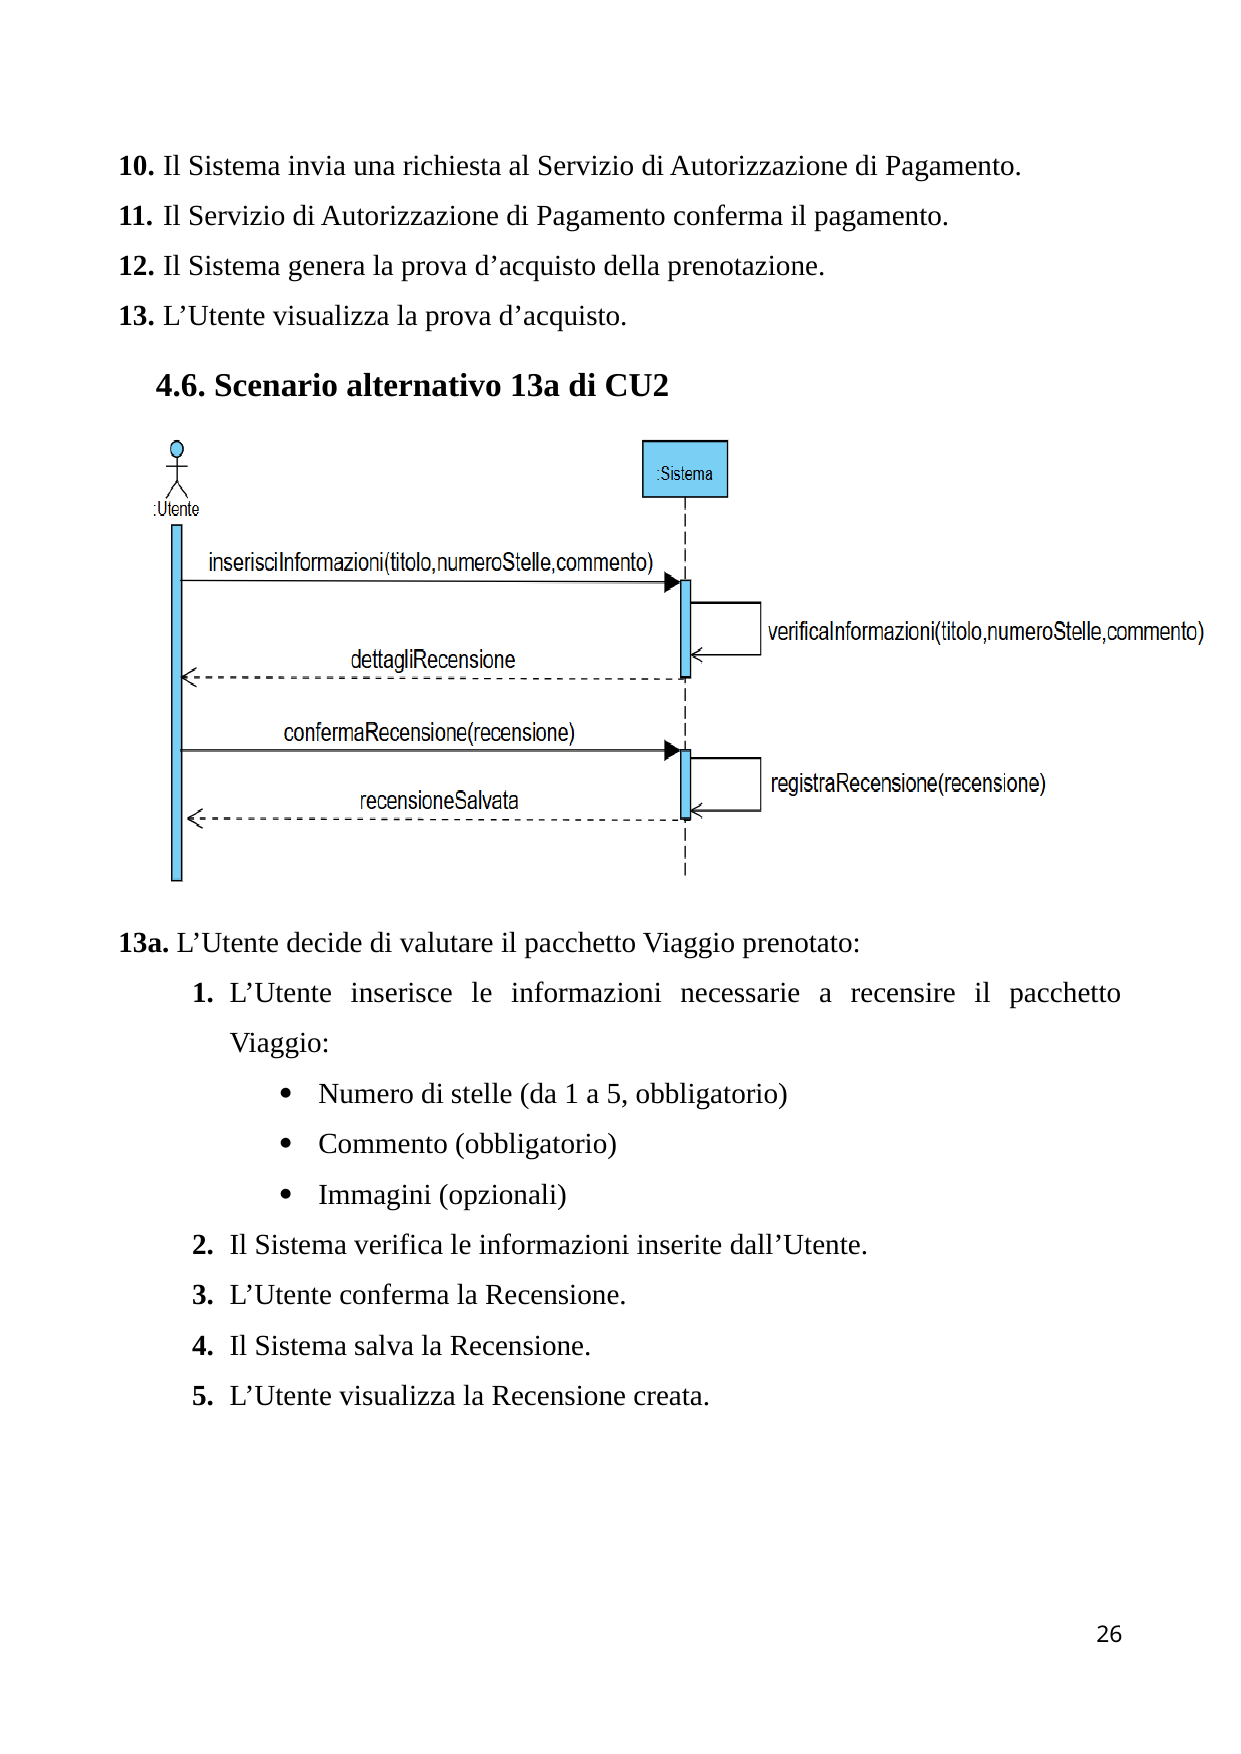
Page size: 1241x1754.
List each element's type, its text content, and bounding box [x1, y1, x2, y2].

subtitle Scenario alternativo 13a di CU2 [156, 366, 1122, 404]
list Il Servizio di Autorizzazione di Pagamento conferma il pagamento. [118, 198, 1122, 231]
list L’Utente conferma la Recensione. [192, 1277, 1122, 1311]
list Commento (obbligatorio) [281, 1126, 1122, 1160]
list Il Sistema invia una richiesta al Servizio di Autorizzazione di Pagamento. [118, 148, 1122, 181]
list Il Sistema genera la prova d’acquisto della prenotazione. [118, 248, 1122, 282]
list Numero di stelle (da 1 a 5, obbligatorio) [281, 1076, 1122, 1109]
list Il Sistema salva la Recensione. [192, 1328, 1122, 1361]
list L’Utente visualizza la prova d’acquisto. [118, 298, 1122, 332]
list L’Utente inserisce le informazioni necessarie a recensire il pacchetto Viaggio: [192, 975, 1122, 1059]
list L’Utente decide di valutare il pacchetto Viaggio prenotato: [118, 925, 1122, 958]
picture [118, 415, 1213, 906]
list Immagini (opzionali) [281, 1177, 1122, 1210]
list L’Utente visualizza la Recensione creata. [192, 1378, 1122, 1412]
list Il Sistema verifica le informazioni inserite dall’Utente. [192, 1227, 1122, 1261]
